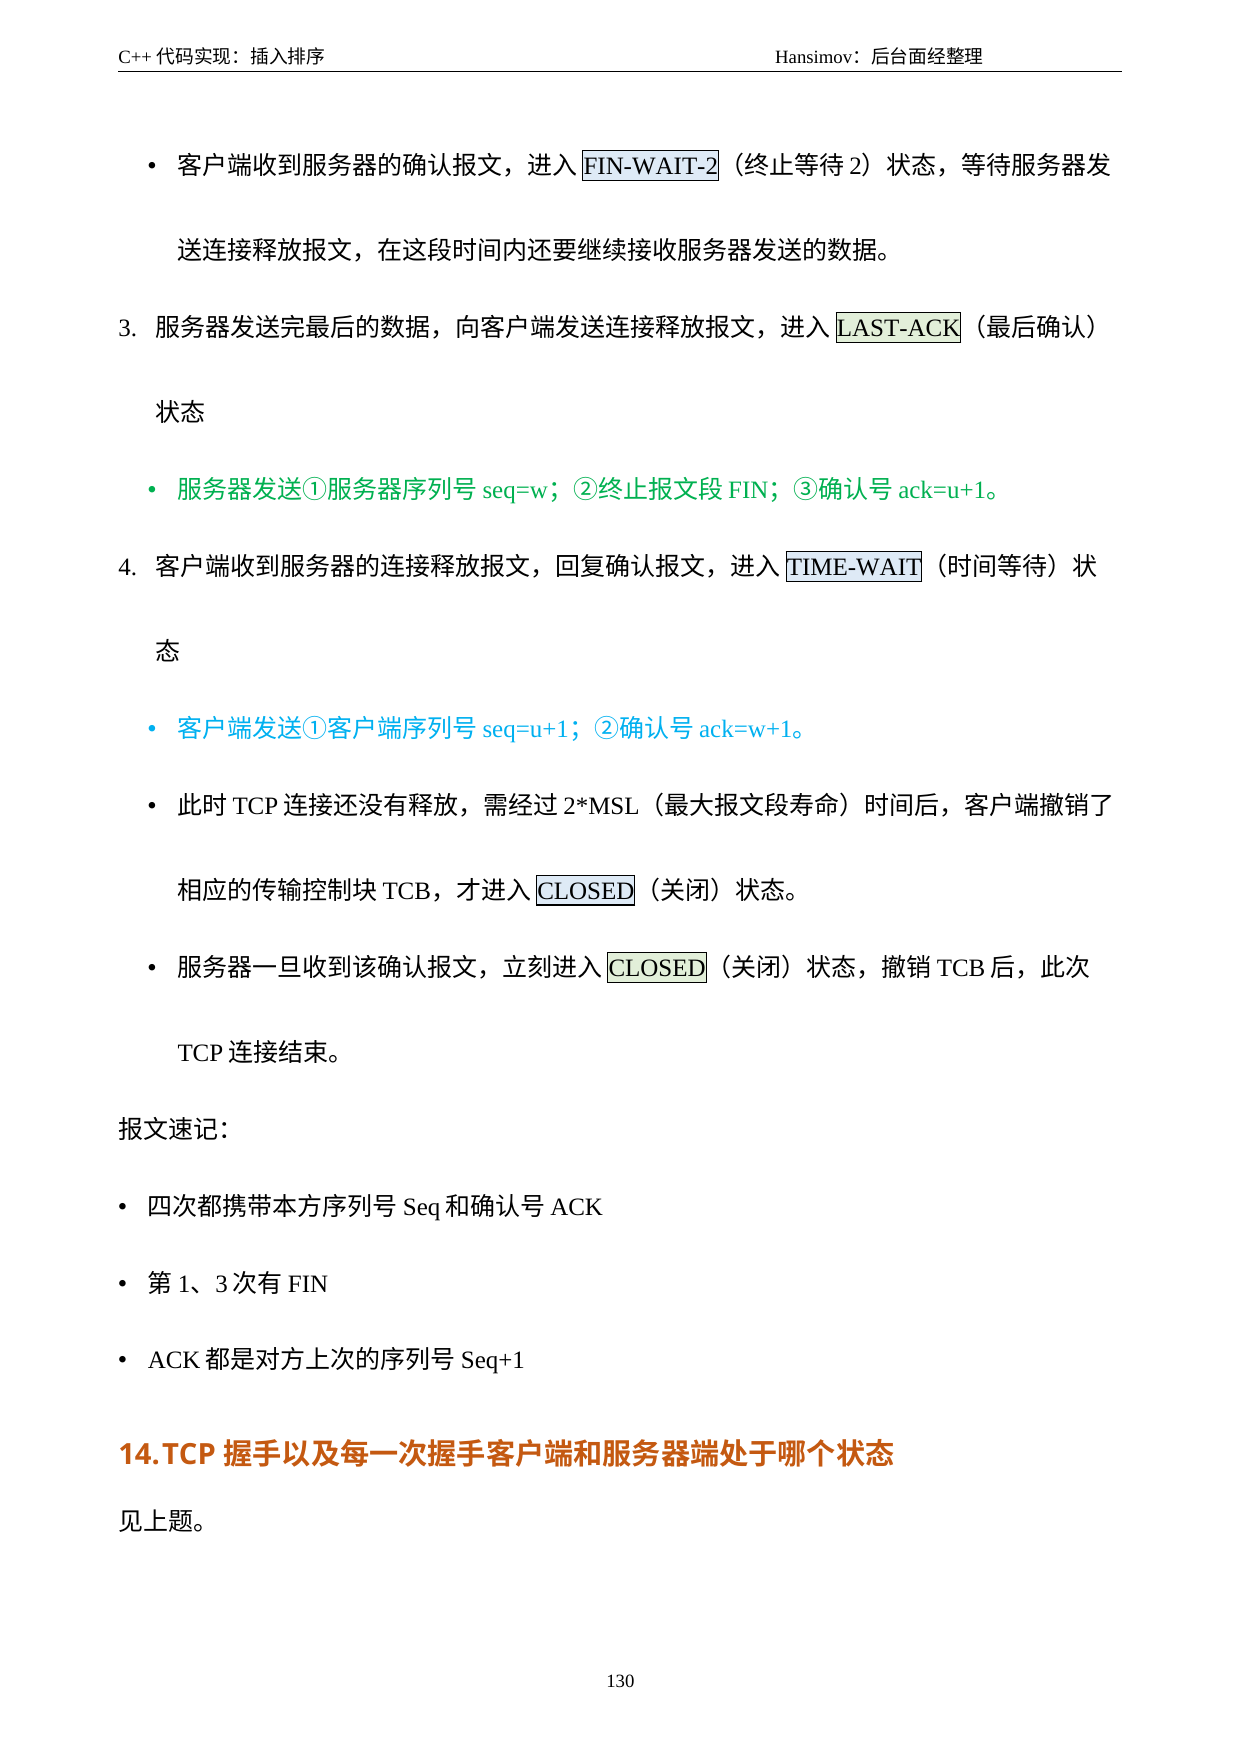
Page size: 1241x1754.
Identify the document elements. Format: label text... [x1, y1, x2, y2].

picture [595, 716, 618, 739]
text 服务器一旦收到该确认报文，立刻进入CLOSED（关闭）状态，撤销TCB后，此次TCP连接结束。 [148, 931, 1122, 1084]
text 客户端发送①客户端序列号seq=u+1；②确认号ack=w+1。 [148, 692, 1122, 760]
text 见上题。 [118, 1486, 1122, 1554]
picture [303, 716, 326, 739]
text 服务器发送①服务器序列号seq=w；②终止报文段FIN；③确认号ack=u+1。 [148, 454, 1122, 522]
subtitle TCP 握手以及每一次握手客户端和服务器端处于哪个状态 [118, 1418, 1097, 1486]
text ACK都是对方上次的序列号Seq+1 [118, 1324, 1122, 1392]
text 第1、3次有FIN [118, 1247, 1122, 1315]
text 客户端收到服务器的确认报文，进入FIN-WAIT-2（终止等待2）状态，等待服务器发送连接释放报文，在这段时间内还要继续接收服务器发送的数据。 [148, 130, 1122, 283]
text 报文速记： [118, 1093, 1122, 1161]
text 此时TCP连接还没有释放，需经过2*MSL（最大报文段寿命）时间后，客户端撤销了相应的传输控制块TCB，才进入CLOSED（关闭）状态。 [148, 769, 1122, 922]
list 服务器发送完最后的数据，向客户端发送连接释放报文，进入LAST-ACK（最后确认）状态 [118, 292, 1122, 444]
text 四次都携带本方序列号Seq和确认号ACK [118, 1170, 1122, 1238]
list 客户端收到服务器的连接释放报文，回复确认报文，进入TIME-WAIT（时间等待）状态 [118, 531, 1122, 683]
